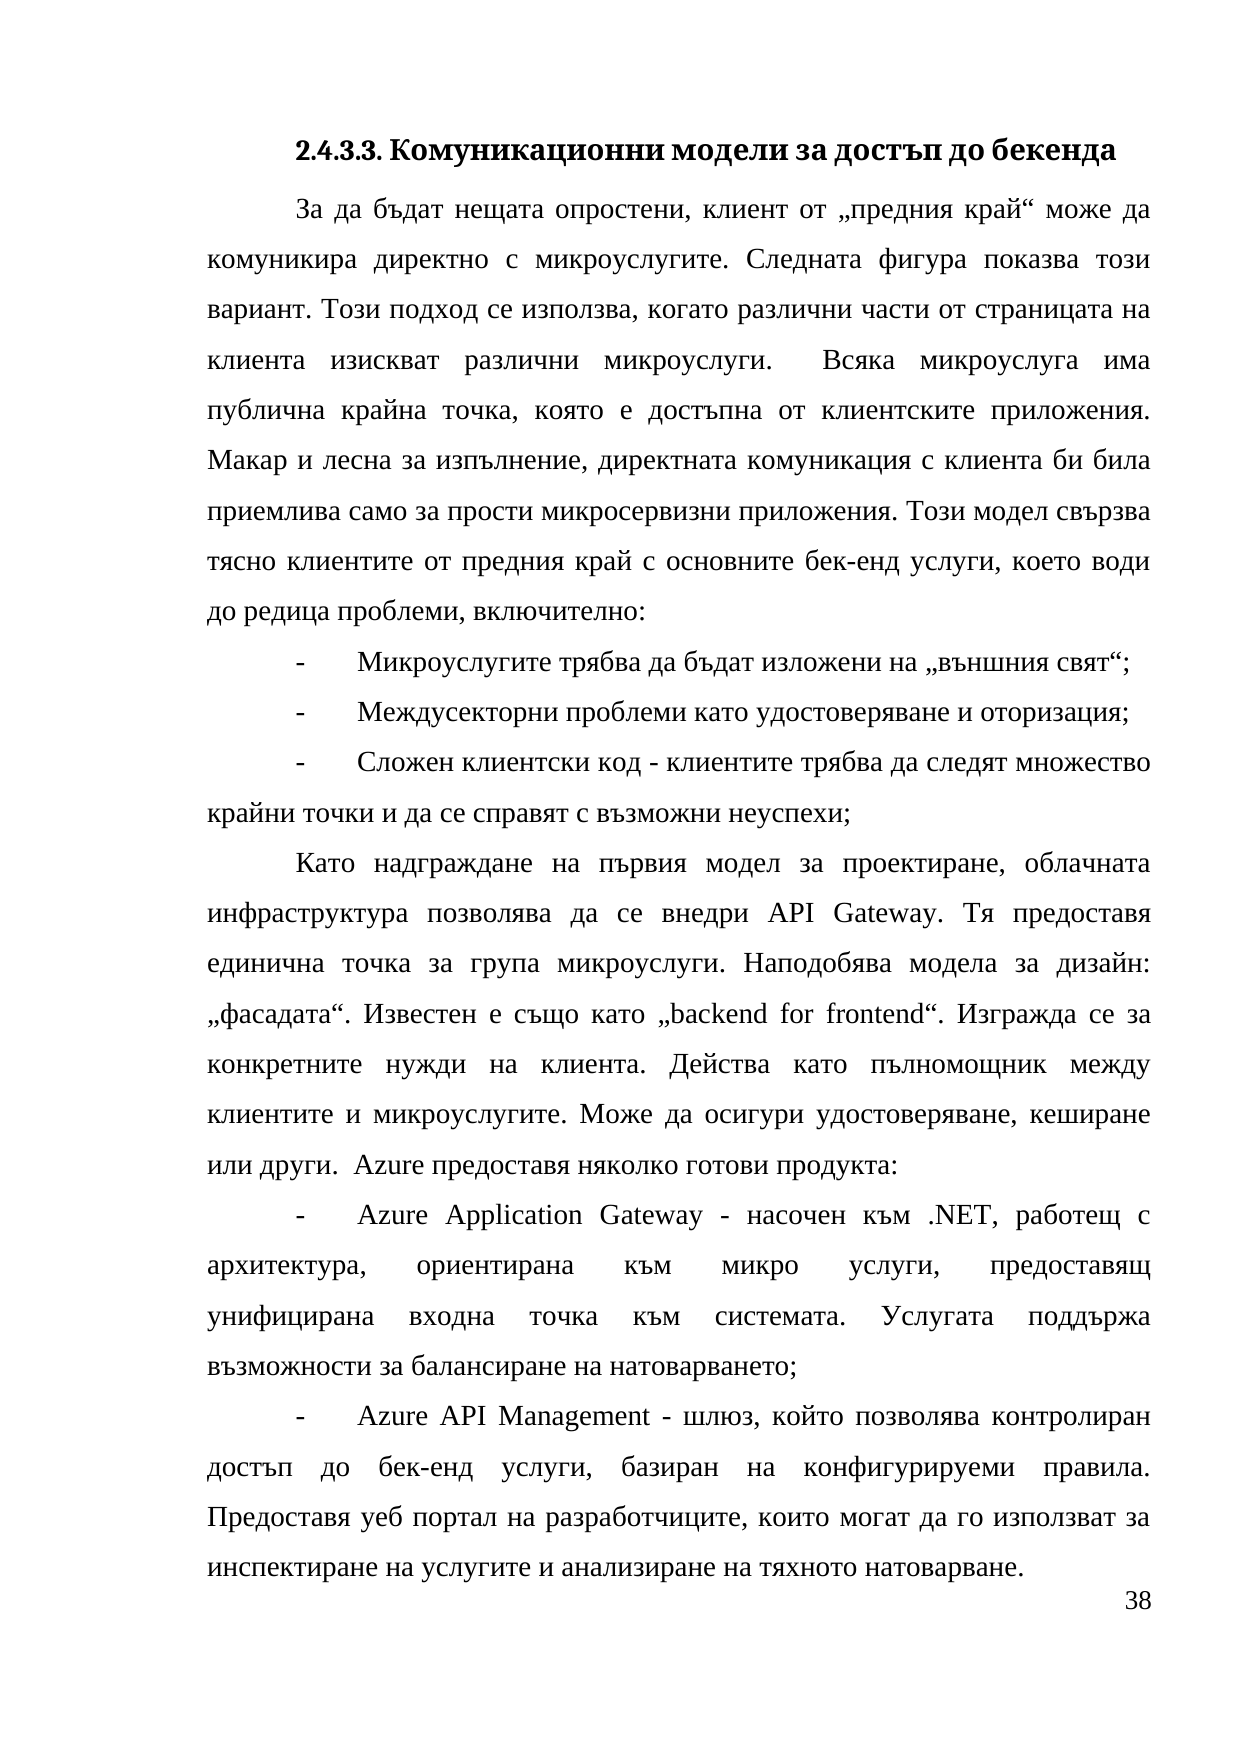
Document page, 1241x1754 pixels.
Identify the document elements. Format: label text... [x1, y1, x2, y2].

subtitle 2.4.3.3. Комуникационни модели за достъп до бекенда [207, 134, 1152, 168]
text - Сложен клиентски код - клиентите трябва да следят множество крайни точки и да се справят с възможни неуспехи; [207, 744, 1152, 828]
text - Azure Application Gateway - насочен към .NET, работещ с архитектура, ориентирана към микро услуги, предоставящ унифицирана входна точка към системата. Услугата поддържа възможности за балансиране на натоварването; [207, 1197, 1152, 1382]
text За да бъдат нещата опростени, клиент от „предния край“ може да комуникира директно с микроуслугите. Следната фигура показва този вариант. Този подход се използва, когато различни части от страницата на клиента изискват различни микроуслуги. Всяка микроуслуга има публична крайна точка, която е достъпна от клиентските приложения. Макар и лесна за изпълнение, директната комуникация с клиента би била приемлива само за прости микросервизни приложения. Този модел свързва тясно клиентите от предния край с основните бек-енд услуги, което води до редица проблеми, включително: [207, 191, 1152, 627]
text Като надграждане на първия модел за проектиране, облачната инфраструктура позволява да се внедри API Gateway. Тя предоставя единична точка за група микроуслуги. Наподобява модела за дизайн: „фасадата“. Известен е също като „backend for frontend“. Изгражда се за конкретните нужди на клиента. Действа като пълномощник между клиентите и микроуслугите. Може да осигури удостоверяване, кеширане или други. Azure предоставя няколко готови продукта: [207, 845, 1152, 1180]
text - Azure API Management - шлюз, който позволява контролиран достъп до бек-енд услуги, базиран на конфигурируеми правила. Предоставя уеб портал на разработчиците, които могат да го използват за инспектиране на услугите и анализиране на тяхното натоварване. [207, 1398, 1152, 1583]
text - Микроуслугите трябва да бъдат изложени на „външния свят“; [207, 644, 1152, 677]
text - Междусекторни проблеми като удостоверяване и оторизация; [207, 694, 1152, 728]
